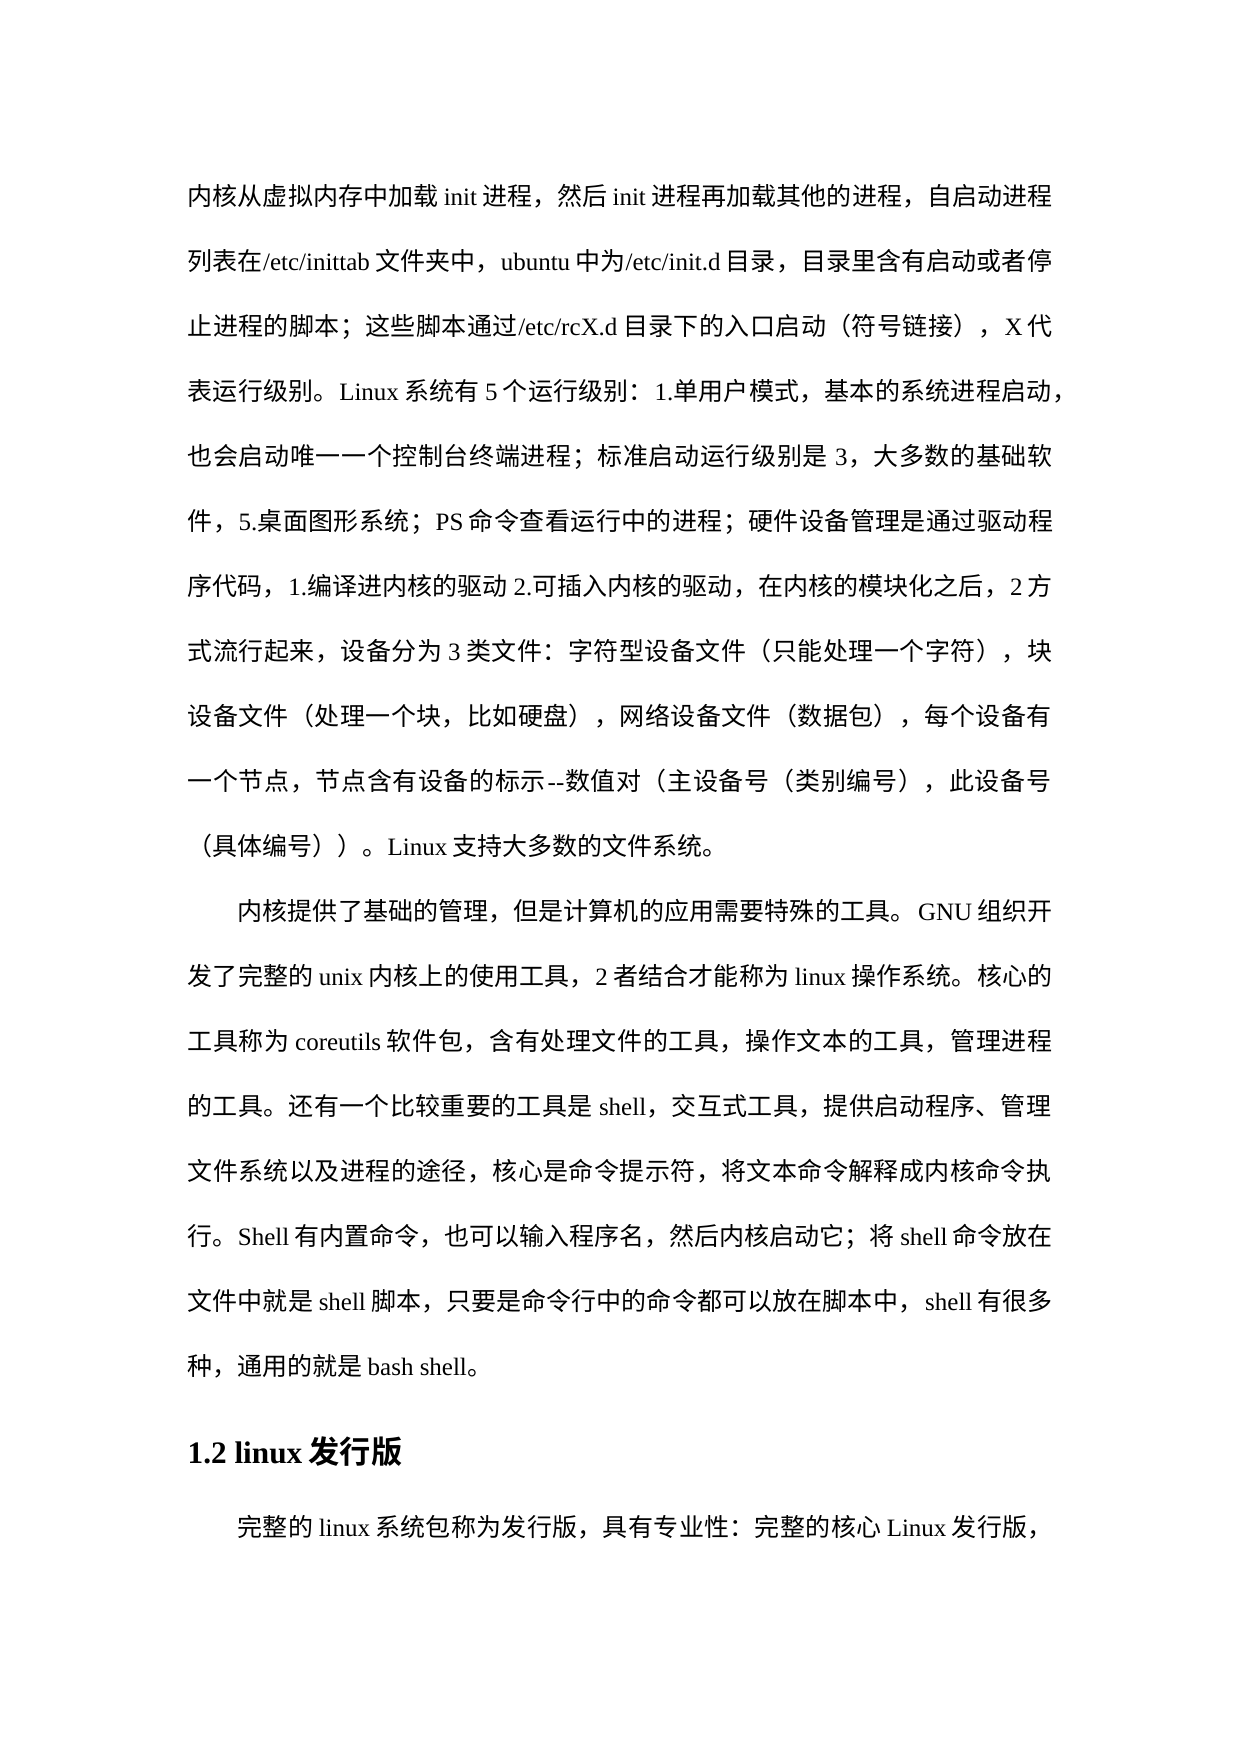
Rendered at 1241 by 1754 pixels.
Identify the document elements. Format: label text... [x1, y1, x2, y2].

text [187, 1493, 1053, 1558]
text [187, 162, 1053, 877]
subtitle 1.2 linux发行版 [187, 1418, 1053, 1483]
text 内核提供了基础的管理，但是计算机的应用需要特殊的工具。GNU组织开发了完整的unix内核上的使用工具，2者结合才能称为linux操作系统。核心的工具称为coreutils软件包，含有处理文件的工具，操作文本的工具，管理进程的工具。还有一个比较重要的工具是shell，交互式工具，提供启动程序、管理文件系统以及进程的途径，核心是命令提示符，将文本命令解释成内核命令执行。Shell有内置命令，也可以输入程序名，然后内核启动它；将shell命令放在文件中就是shell脚本，只要是命令行中的命令都可以放在脚本中，shell有很多种，通用的就是bash shell。 [187, 877, 1053, 1397]
